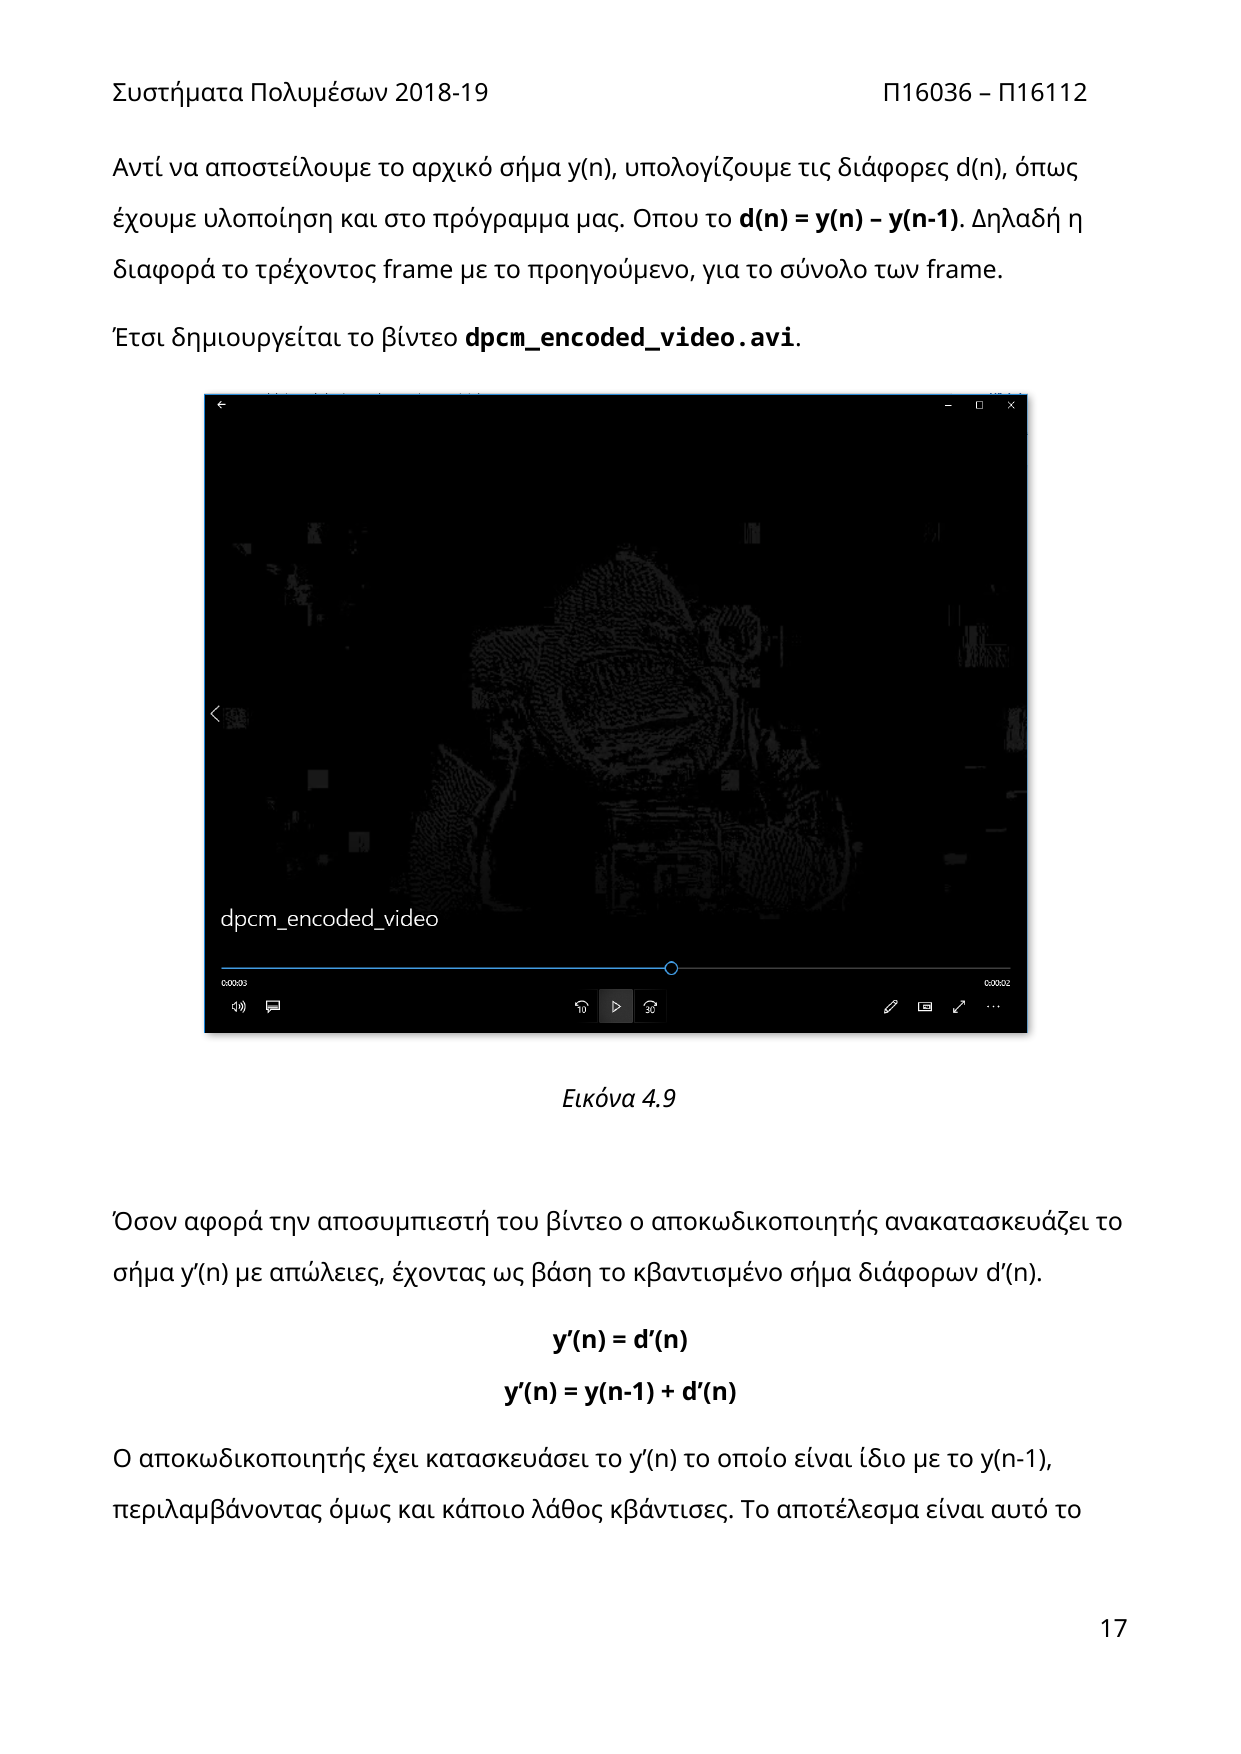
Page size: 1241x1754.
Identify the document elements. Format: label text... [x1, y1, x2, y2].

text Αντί να αποστείλουμε το αρχικό σήμα y(n), υπολογίζουμε τις διάφορες d(n), όπως έχουμε υλοποίηση και στο πρόγραμμα μας. Oπου το d(n) = y(n) – y(n-1). Δηλαδή η διαφορά το τρέχοντος frame με το προηγούμενο, για το σύνολο των frame. [112, 150, 1128, 286]
text Έτσι δημιουργείται το βίντεο dpcm_encoded_video.avi. [112, 320, 1128, 354]
text y’(n) = d’(n) y’(n) = y(n-1) + d’(n) [112, 1322, 1128, 1407]
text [112, 1441, 1128, 1526]
picture [204, 393, 1028, 1033]
text Όσον αφορά την αποσυμπιεστή του βίντεο ο αποκωδικοποιητής ανακατασκευάζει το σήμα y’(n) με απώλειες, έχοντας ως βάση το κβαντισμένο σήμα διάφορων d’(n). [112, 1203, 1128, 1288]
